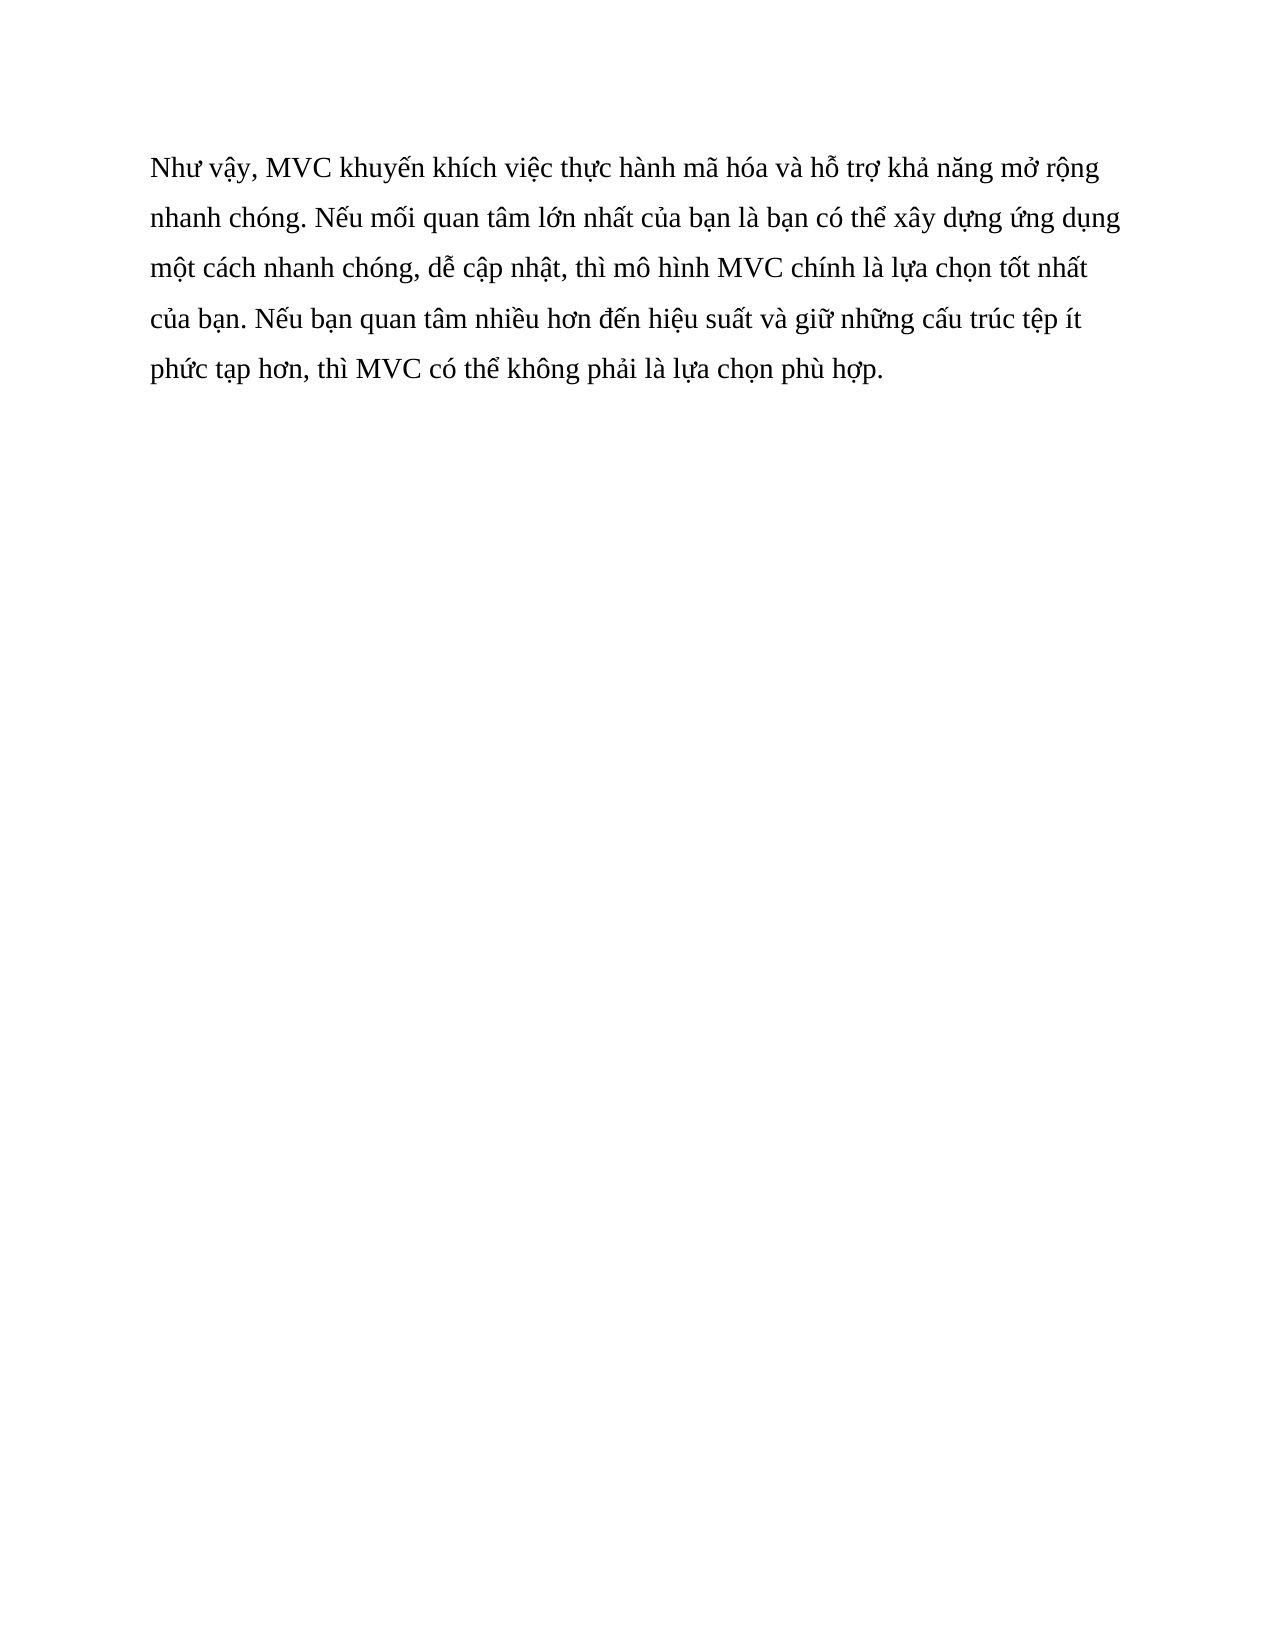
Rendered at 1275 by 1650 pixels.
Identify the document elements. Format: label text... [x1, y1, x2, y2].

text Như vậy, MVC khuyến khích việc thực hành mã hóa và hỗ trợ khả năng mở rộng nhanh chóng. Nếu mối quan tâm lớn nhất của bạn là bạn có thể xây dựng ứng dụng một cách nhanh chóng, dễ cập nhật, thì mô hình MVC chính là lựa chọn tốt nhất của bạn. Nếu bạn quan tâm nhiều hơn đến hiệu suất và giữ những cấu trúc tệp ít phức tạp hơn, thì MVC có thể không phải là lựa chọn phù hợp. [150, 150, 1125, 385]
